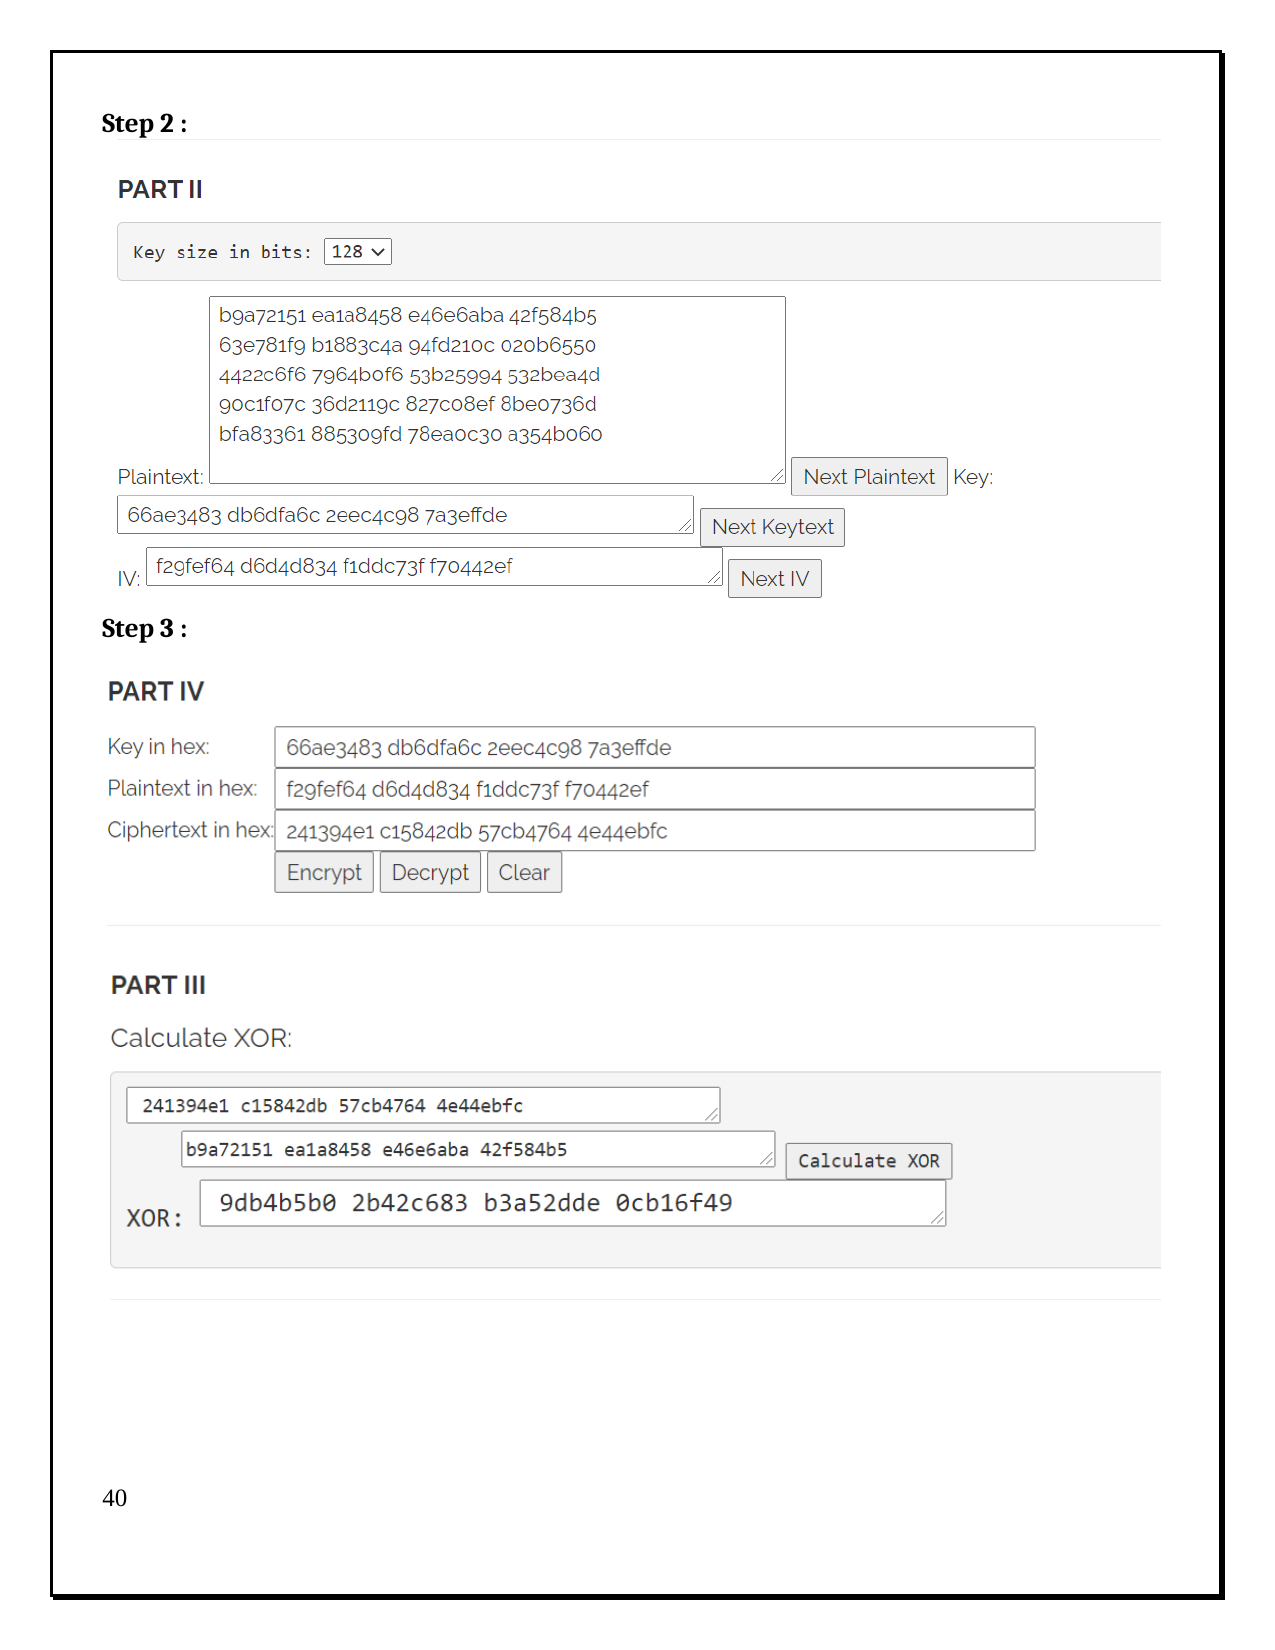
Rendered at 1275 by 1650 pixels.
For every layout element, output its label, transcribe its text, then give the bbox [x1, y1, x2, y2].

picture [102, 644, 1161, 941]
text Step 2 : [102, 108, 1205, 139]
picture [102, 139, 1161, 614]
picture [102, 947, 1161, 1300]
